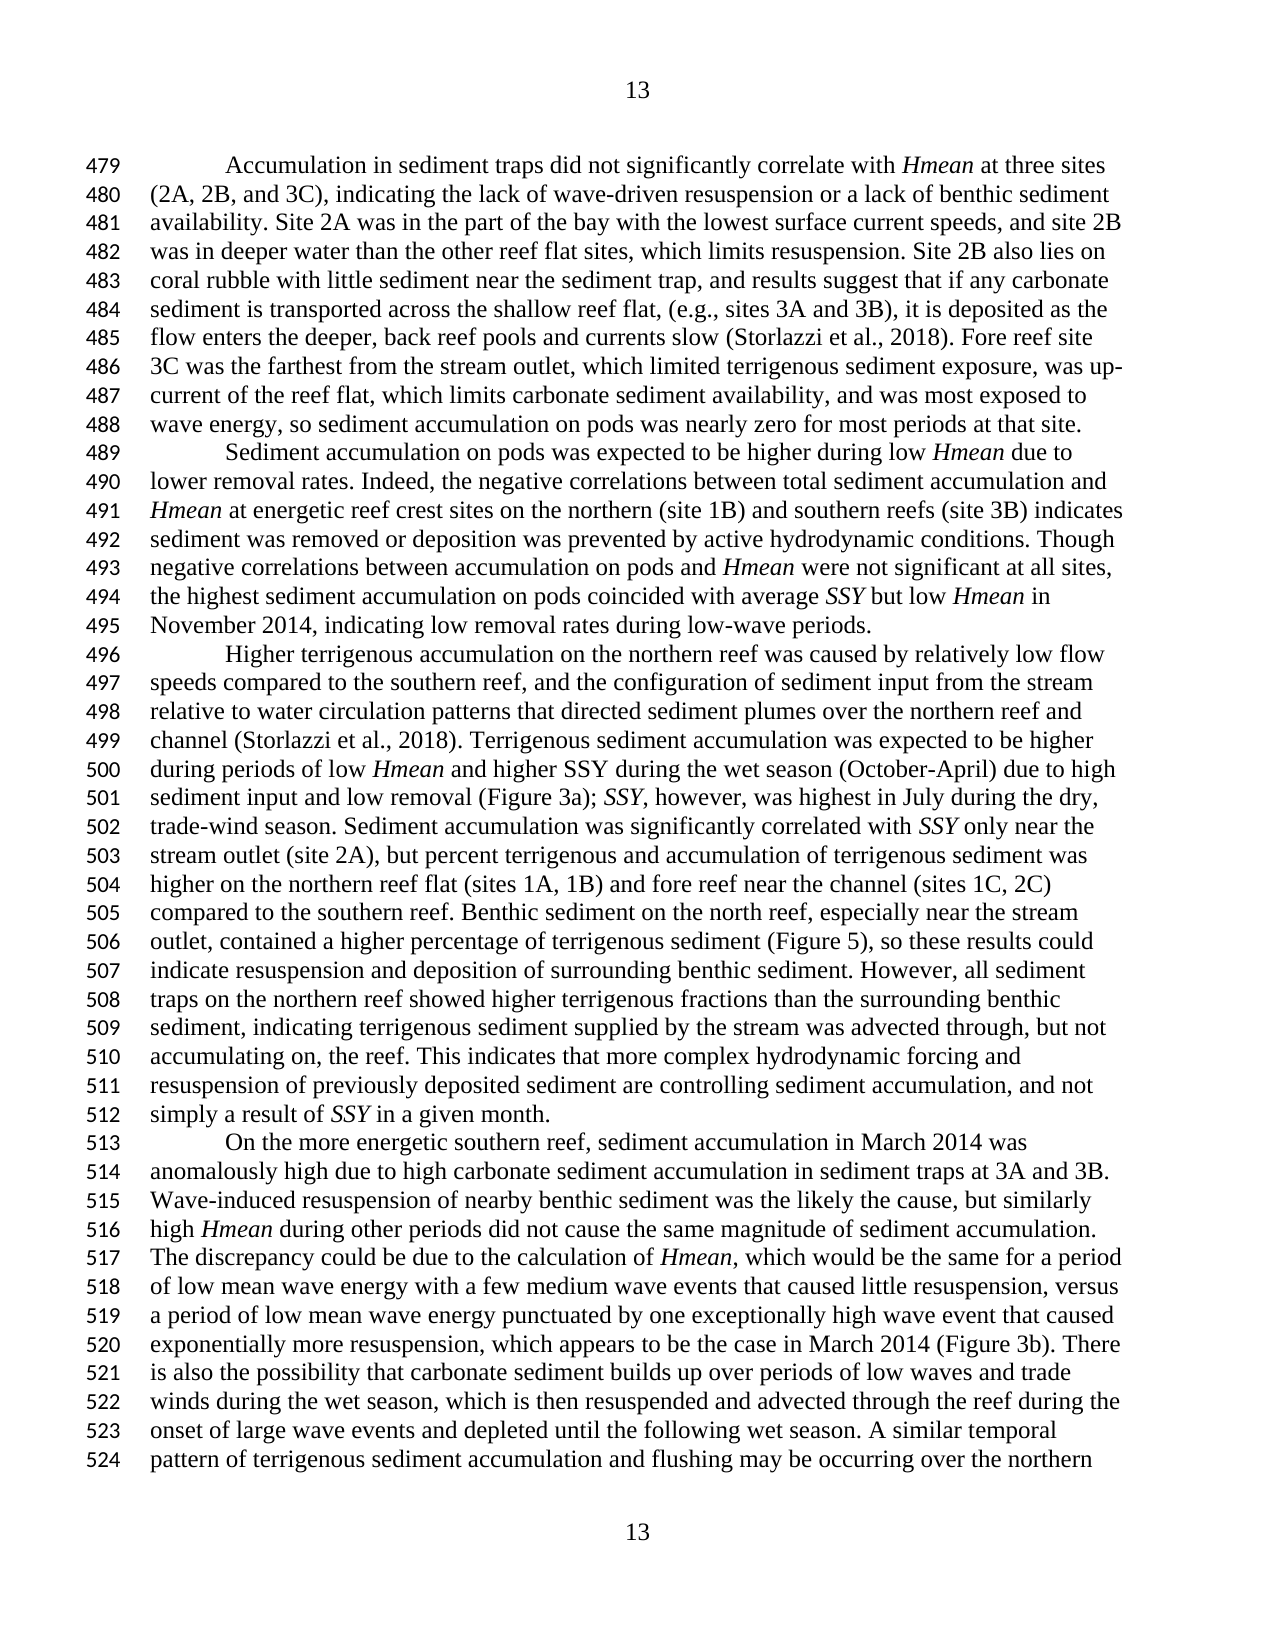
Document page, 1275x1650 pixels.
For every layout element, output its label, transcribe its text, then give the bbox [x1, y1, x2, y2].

text Accumulation in sediment traps did not significantly correlate with Hmean at three sites (2A, 2B, and 3C), indicating the lack of wave-driven resuspension or a lack of benthic sediment availability. Site 2A was in the part of the bay with the lowest surface current speeds, and site 2B was in deeper water than the other reef flat sites, which limits resuspension. Site 2B also lies on coral rubble with little sediment near the sediment trap, and results suggest that if any carbonate sediment is transported across the shallow reef flat, (e.g., sites 3A and 3B), it is deposited as the flow enters the deeper, back reef pools and currents slow (Storlazzi et al., 2018). Fore reef site 3C was the farthest from the stream outlet, which limited terrigenous sediment exposure, was up-current of the reef flat, which limits carbonate sediment availability, and was most exposed to wave energy, so sediment accumulation on pods was nearly zero for most periods at that site. [150, 150, 1125, 437]
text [150, 1127, 1125, 1472]
text Higher terrigenous accumulation on the northern reef was caused by relatively low flow speeds compared to the southern reef, and the configuration of sediment input from the stream relative to water circulation patterns that directed sediment plumes over the northern reef and channel (Storlazzi et al., 2018). Terrigenous sediment accumulation was expected to be higher during periods of low Hmean and higher SSY during the wet season (October-April) due to high sediment input and low removal (Figure 3a); SSY, however, was highest in July during the dry, trade-wind season. Sediment accumulation was significantly correlated with SSY only near the stream outlet (site 2A), but percent terrigenous and accumulation of terrigenous sediment was higher on the northern reef flat (sites 1A, 1B) and fore reef near the channel (sites 1C, 2C) compared to the southern reef. Benthic sediment on the north reef, especially near the stream outlet, contained a higher percentage of terrigenous sediment (Figure 5), so these results could indicate resuspension and deposition of surrounding benthic sediment. However, all sediment traps on the northern reef showed higher terrigenous fractions than the surrounding benthic sediment, indicating terrigenous sediment supplied by the stream was advected through, but not accumulating on, the reef. This indicates that more complex hydrodynamic forcing and resuspension of previously deposited sediment are controlling sediment accumulation, and not simply a result of SSY in a given month. [150, 639, 1125, 1127]
text Sediment accumulation on pods was expected to be higher during low Hmean due to lower removal rates. Indeed, the negative correlations between total sediment accumulation and Hmean at energetic reef crest sites on the northern (site 1B) and southern reefs (site 3B) indicates sediment was removed or deposition was prevented by active hydrodynamic conditions. Though negative correlations between accumulation on pods and Hmean were not significant at all sites, the highest sediment accumulation on pods coincided with average SSY but low Hmean in November 2014, indicating low removal rates during low-wave periods. [150, 437, 1125, 639]
